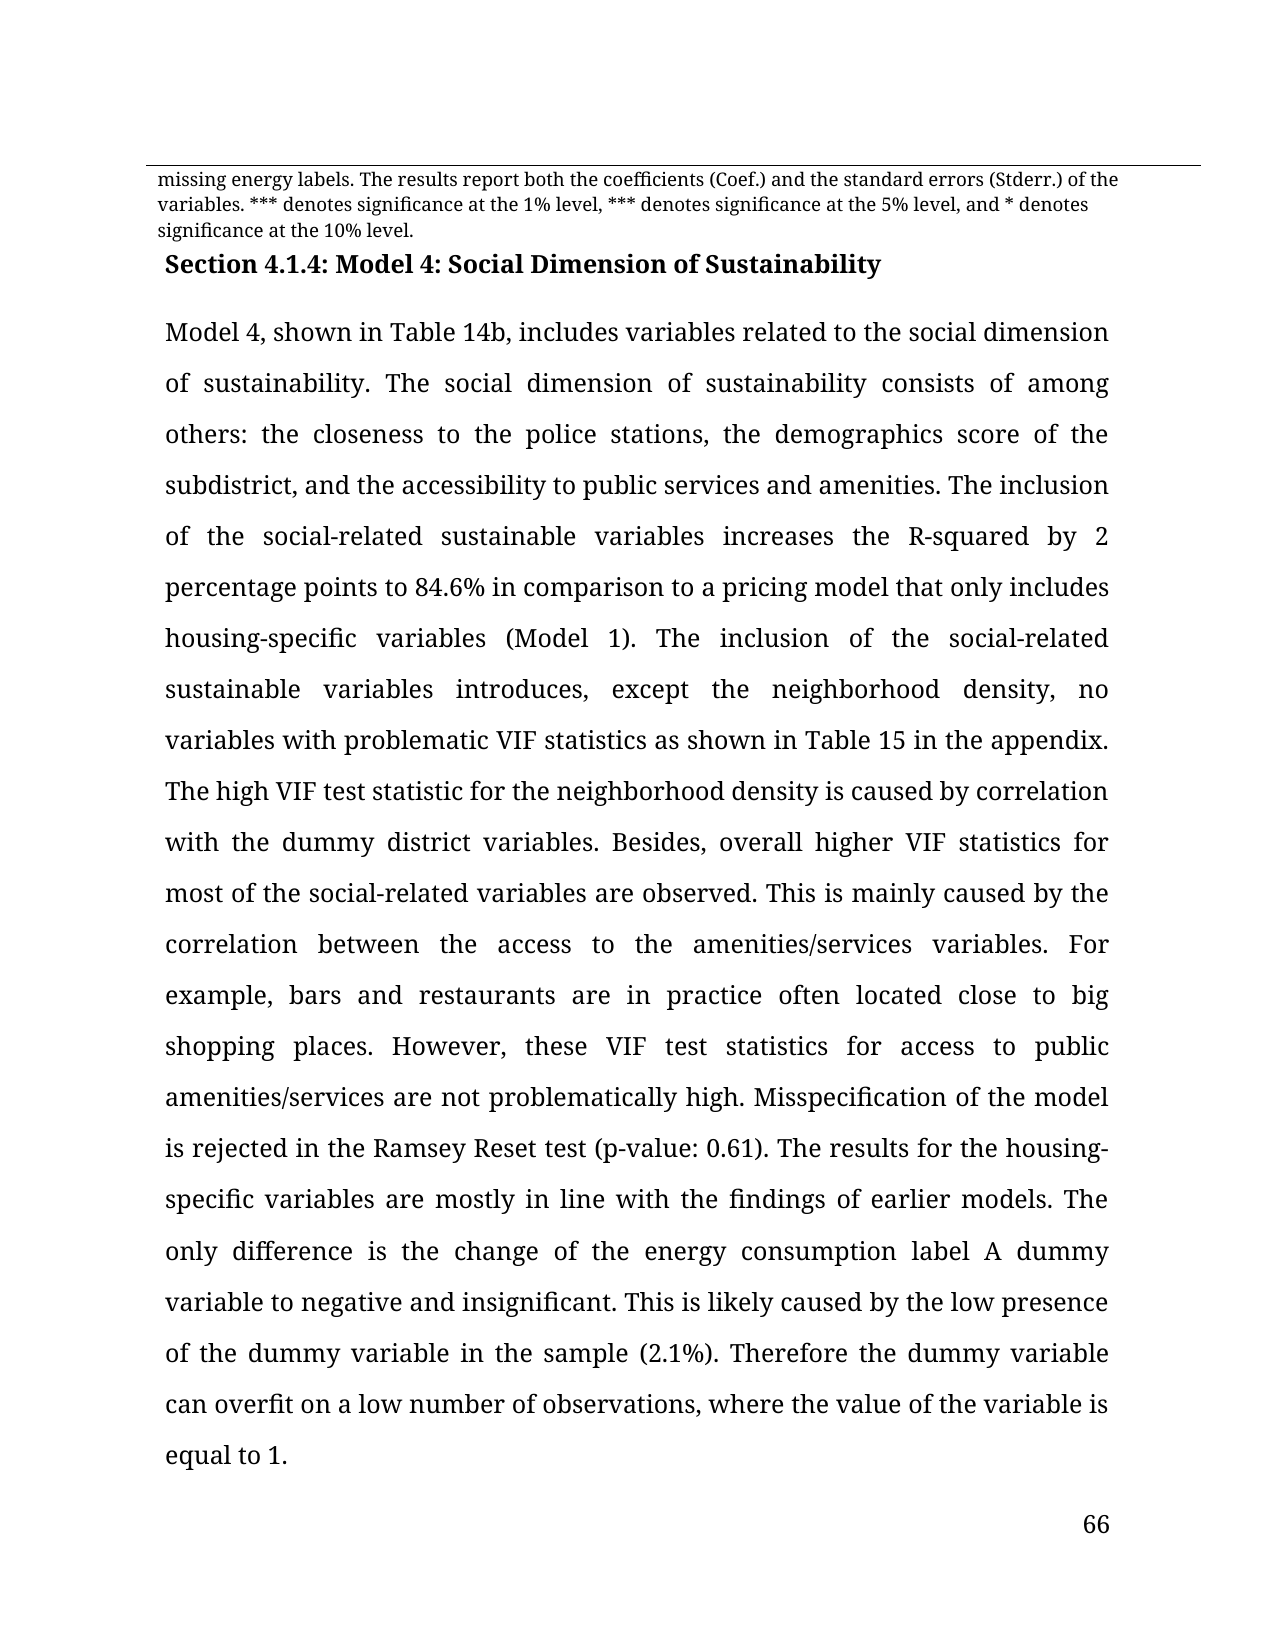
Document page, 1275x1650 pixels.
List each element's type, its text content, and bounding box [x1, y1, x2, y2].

text Model 4, shown in Table 14b, includes variables related to the social dimension of sustainability. The social dimension of sustainability consists of among others: the closeness to the police stations, the demographics score of the subdistrict, and the accessibility to public services and amenities. The inclusion of the social-related sustainable variables increases the R-squared by 2 percentage points to 84.6% in comparison to a pricing model that only includes housing-specific variables (Model 1). The inclusion of the social-related sustainable variables introduces, except the neighborhood density, no variables with problematic VIF statistics as shown in Table 15 in the appendix. The high VIF test statistic for the neighborhood density is caused by correlation with the dummy district variables. Besides, overall higher VIF statistics for most of the social-related variables are observed. This is mainly caused by the correlation between the access to the amenities/services variables. For example, bars and restaurants are in practice often located close to big shopping places. However, these VIF test statistics for access to public amenities/services are not problematically high. Misspecification of the model is rejected in the Ramsey Reset test (p-value: 0.61). The results for the housing-specific variables are mostly in line with the findings of earlier models. The only difference is the change of the energy consumption label A dummy variable to negative and insignificant. This is likely caused by the low presence of the dummy variable in the sample (2.1%). Therefore the dummy variable can overfit on a low number of observations, where the value of the variable is equal to 1. [165, 314, 1110, 1471]
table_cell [146, 166, 1201, 243]
subtitle Section 4.1.4: Model 4: Social Dimension of Sustainability [165, 247, 1110, 281]
